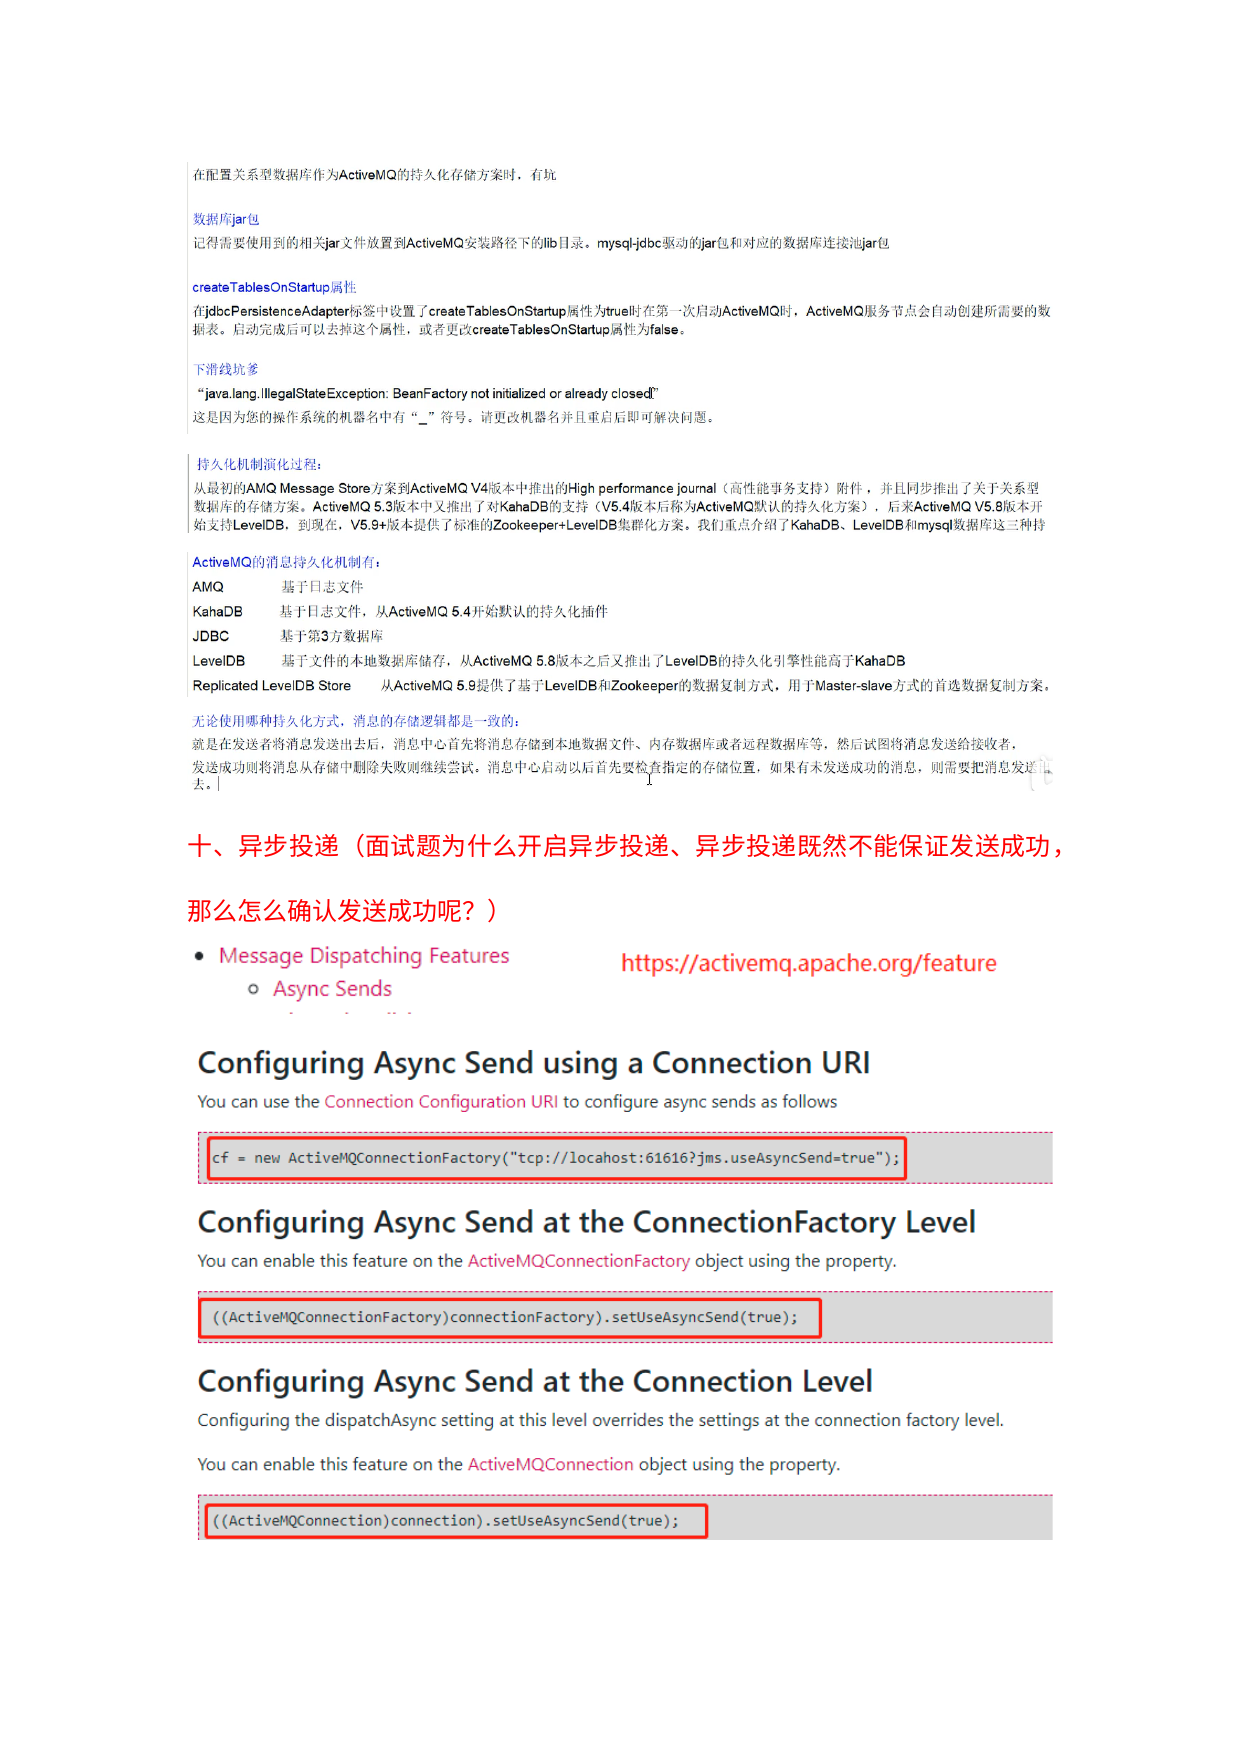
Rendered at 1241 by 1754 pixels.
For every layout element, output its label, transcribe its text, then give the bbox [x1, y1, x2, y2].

picture [187, 714, 1053, 791]
text 十、异步投递（面试题为什么开启异步投递、异步投递既然不能保证发送成功，那么怎么确认发送成功呢？） [187, 812, 1053, 942]
picture [187, 552, 1053, 697]
picture [187, 1039, 1053, 1540]
picture [187, 942, 1053, 1014]
picture [187, 162, 1053, 434]
picture [187, 454, 1053, 533]
